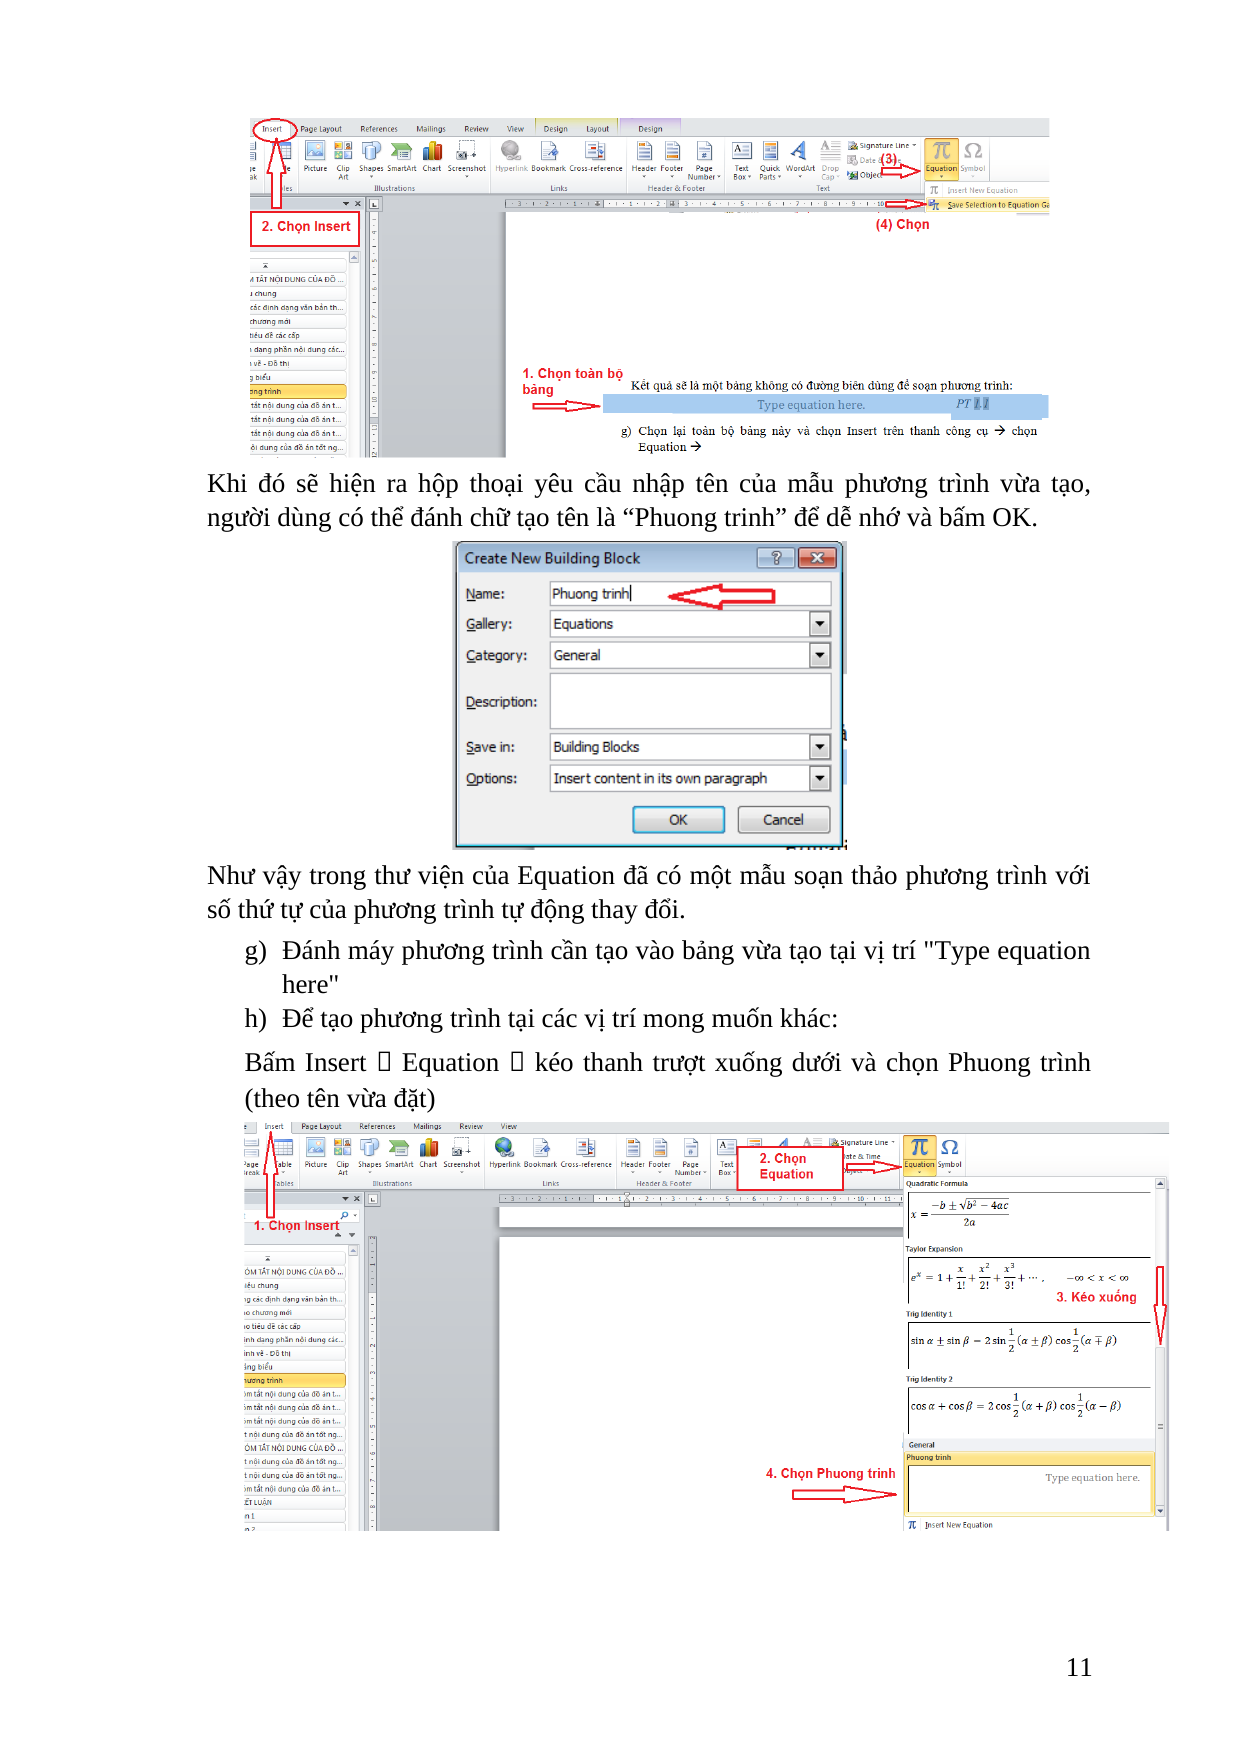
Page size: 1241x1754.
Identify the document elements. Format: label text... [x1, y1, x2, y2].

text Bấm Insert  Equation  kéo thanh trượt xuống dưới và chọn Phuong trình (theo tên vừa đặt) [244, 1042, 1092, 1113]
text Như vậy trong thư viện của Equation đã có một mẫu soạn thảo phương trình với số thứ tự của phương trình tự động thay đổi. [207, 859, 1092, 924]
picture [244, 1122, 1170, 1531]
text Khi đó sẽ hiện ra hộp thoại yêu cầu nhập tên của mẫu phương trình vừa tạo, người dùng có thể đánh chữ tạo tên là “Phuong trinh” để dễ nhớ và bấm OK. [207, 467, 1092, 532]
picture [452, 541, 847, 850]
list Để tạo phương trình tại các vị trí mong muốn khác: [244, 1002, 1092, 1033]
picture [250, 118, 1050, 458]
list Đánh máy phương trình cần tạo vào bảng vừa tạo tại vị trí "Type equation here" [244, 934, 1092, 999]
